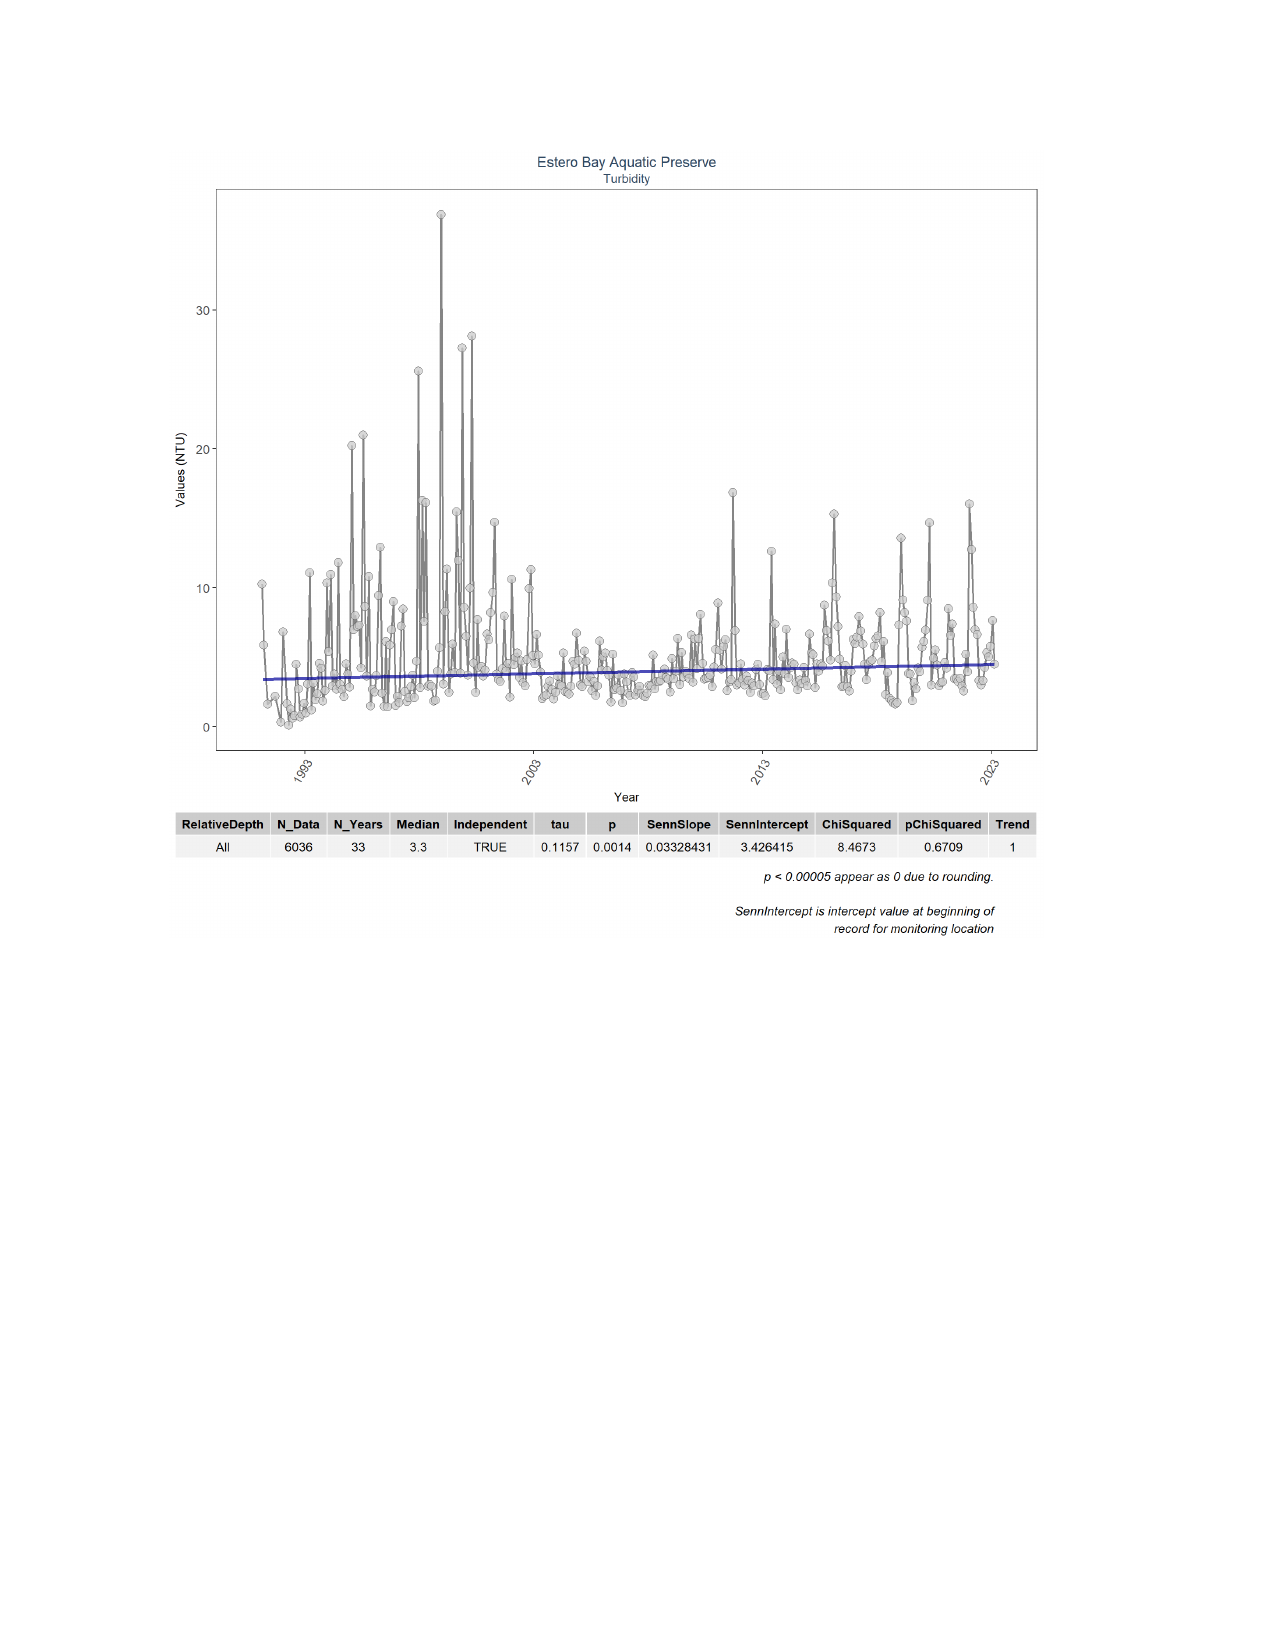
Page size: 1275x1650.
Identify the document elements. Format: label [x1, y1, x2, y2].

picture [168, 150, 1044, 938]
